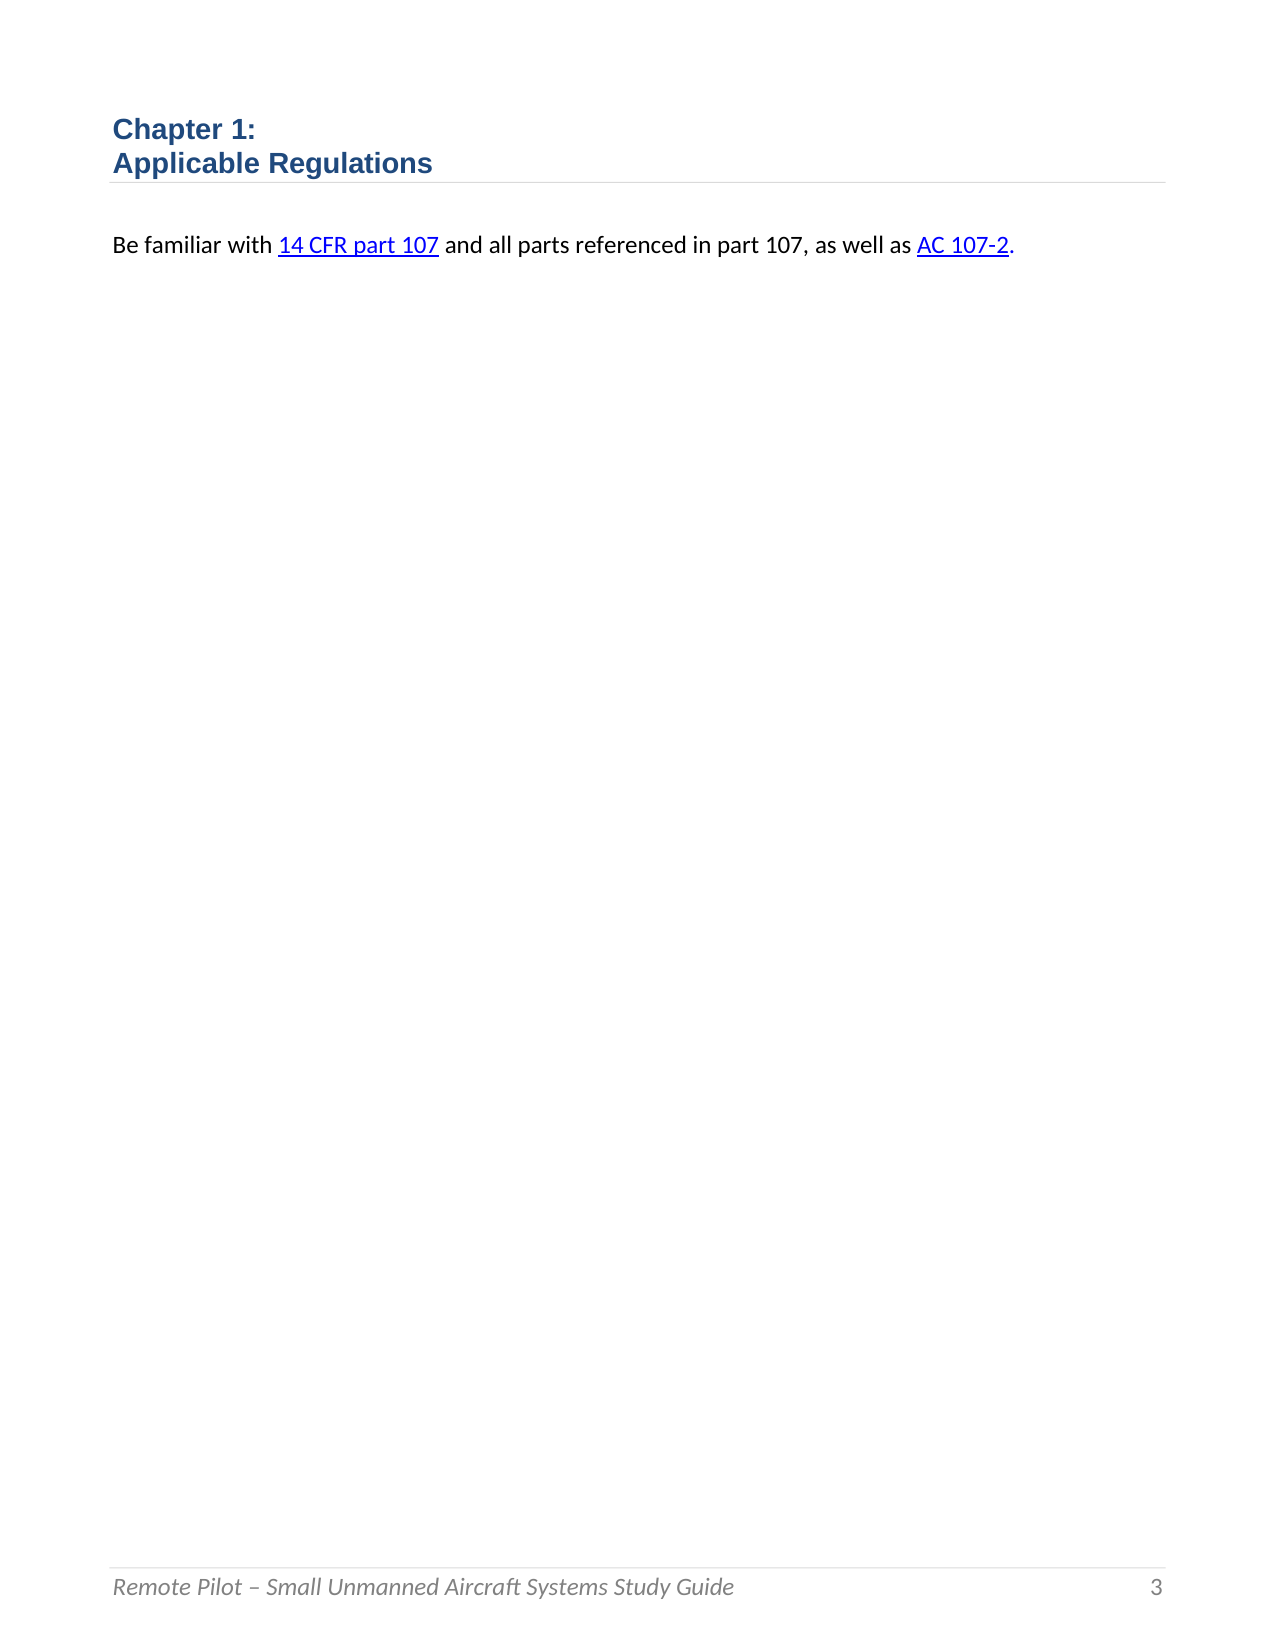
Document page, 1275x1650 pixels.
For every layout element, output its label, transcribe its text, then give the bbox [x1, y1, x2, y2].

text Applicable Regulations [112, 146, 1252, 179]
text Be familiar with 14 CFR part 107 and all parts referenced in part 107, as well as AC 107-2. [112, 229, 1252, 260]
subtitle Chapter 1: [112, 112, 1252, 146]
